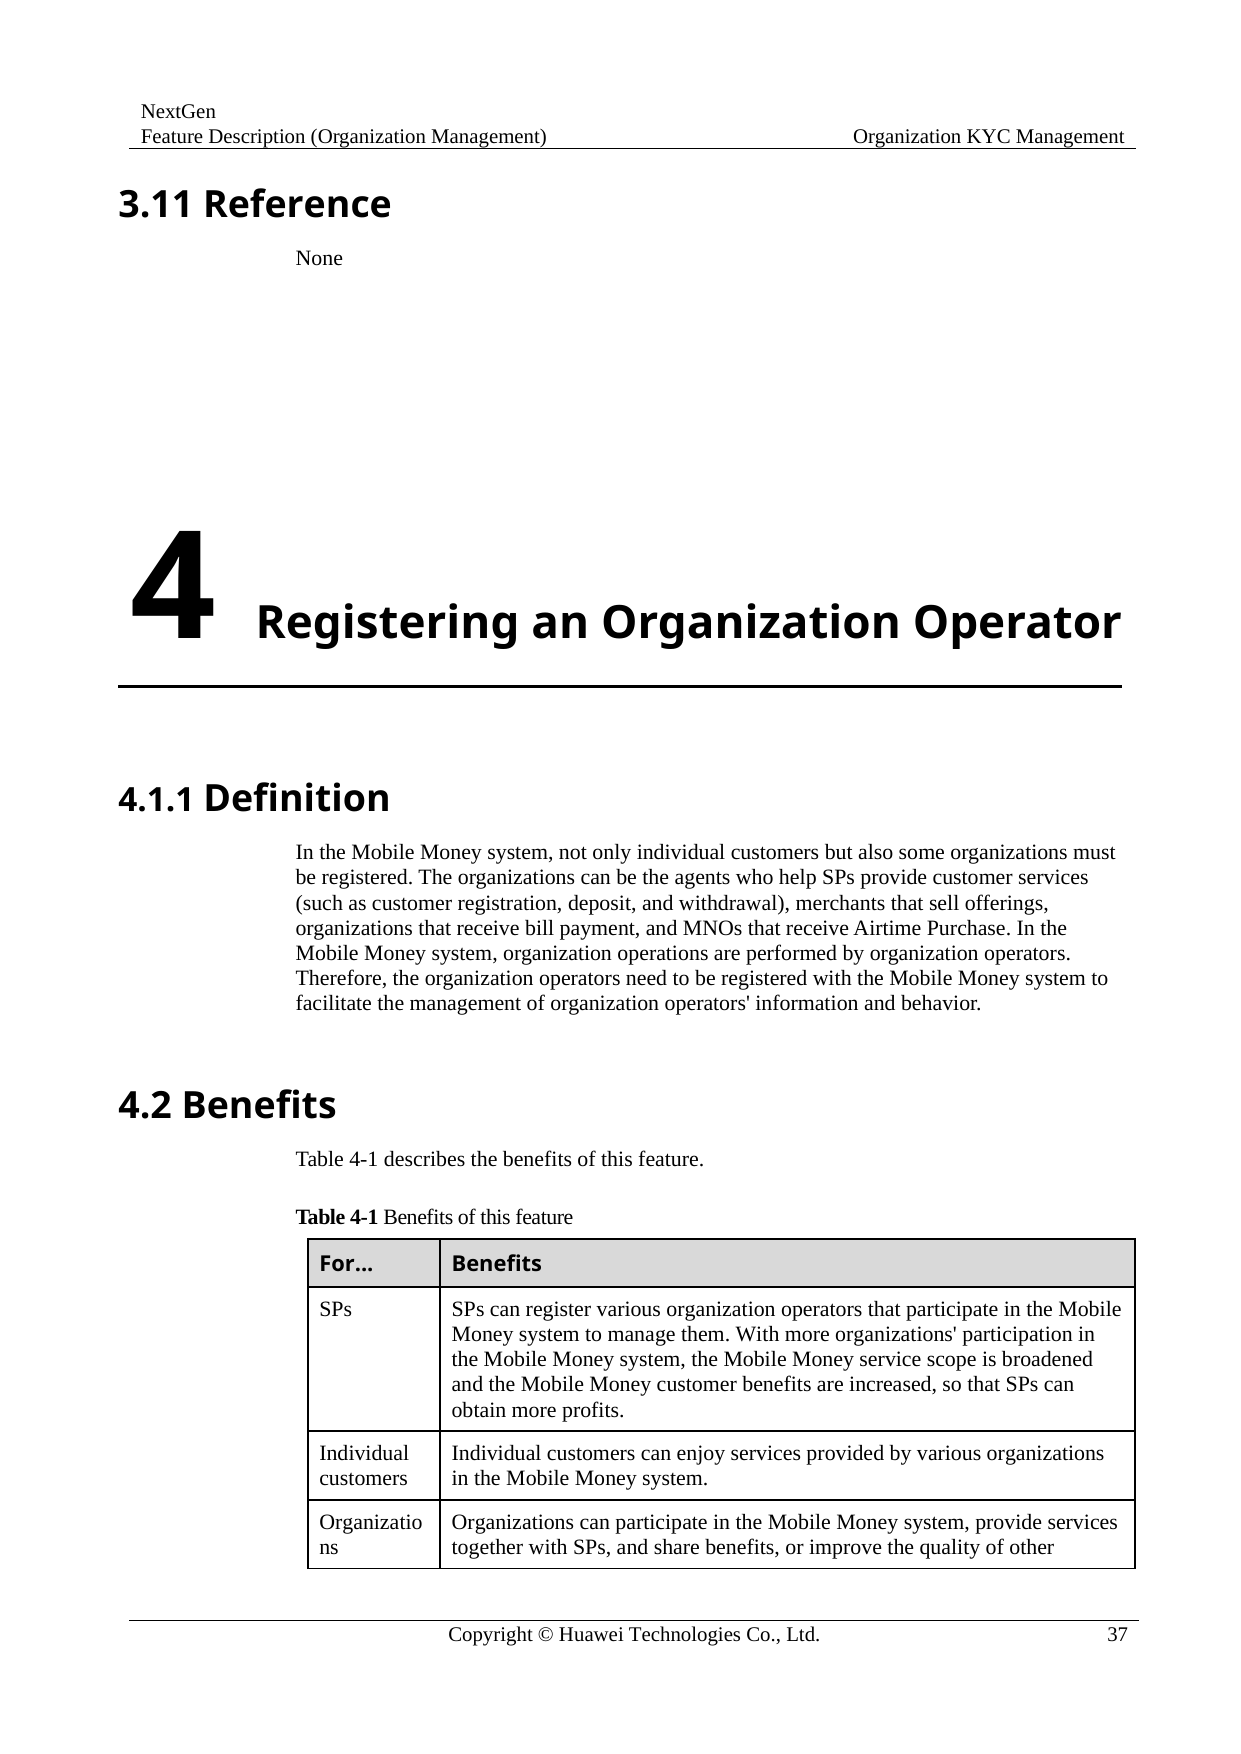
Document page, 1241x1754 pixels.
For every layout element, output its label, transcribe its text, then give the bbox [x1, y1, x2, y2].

text Benefits of this feature [295, 1204, 1122, 1229]
table_cell Individual customers can enjoy services provided by various organizations in the Mobile Money system. [441, 1432, 1134, 1499]
text Table 1-6 describes the benefits of this feature. [295, 1146, 1122, 1171]
table_cell Individual customers [309, 1432, 439, 1499]
text In the Mobile Money system, not only individual customers but also some organizations must be registered. The organizations can be the agents who help SPs provide customer services (such as customer registration, deposit, and withdrawal), merchants that sell offerings, organizations that receive bill payment, and MNOs that receive Airtime Purchase. In the Mobile Money system, organization operations are performed by organization operators. Therefore, the organization operators need to be registered with the Mobile Money system to facilitate the management of organization operators' information and behavior. [295, 839, 1122, 1016]
table_header For... [309, 1240, 439, 1286]
subtitle Reference [118, 177, 1122, 228]
subtitle Benefits [118, 1078, 1122, 1129]
table_header Benefits [441, 1240, 1134, 1286]
table_cell Organizations [309, 1501, 439, 1567]
subtitle Registering an Organization Operator [118, 479, 1122, 685]
text None [295, 245, 1122, 270]
table_cell SPs [309, 1288, 439, 1430]
table_cell SPs can register various organization operators that participate in the Mobile Money system to manage them. With more organizations' participation in the Mobile Money system, the Mobile Money service scope is broadened and the Mobile Money customer benefits are increased, so that SPs can obtain more profits. [441, 1288, 1134, 1430]
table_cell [441, 1501, 1134, 1567]
subtitle Definition [118, 771, 1122, 822]
